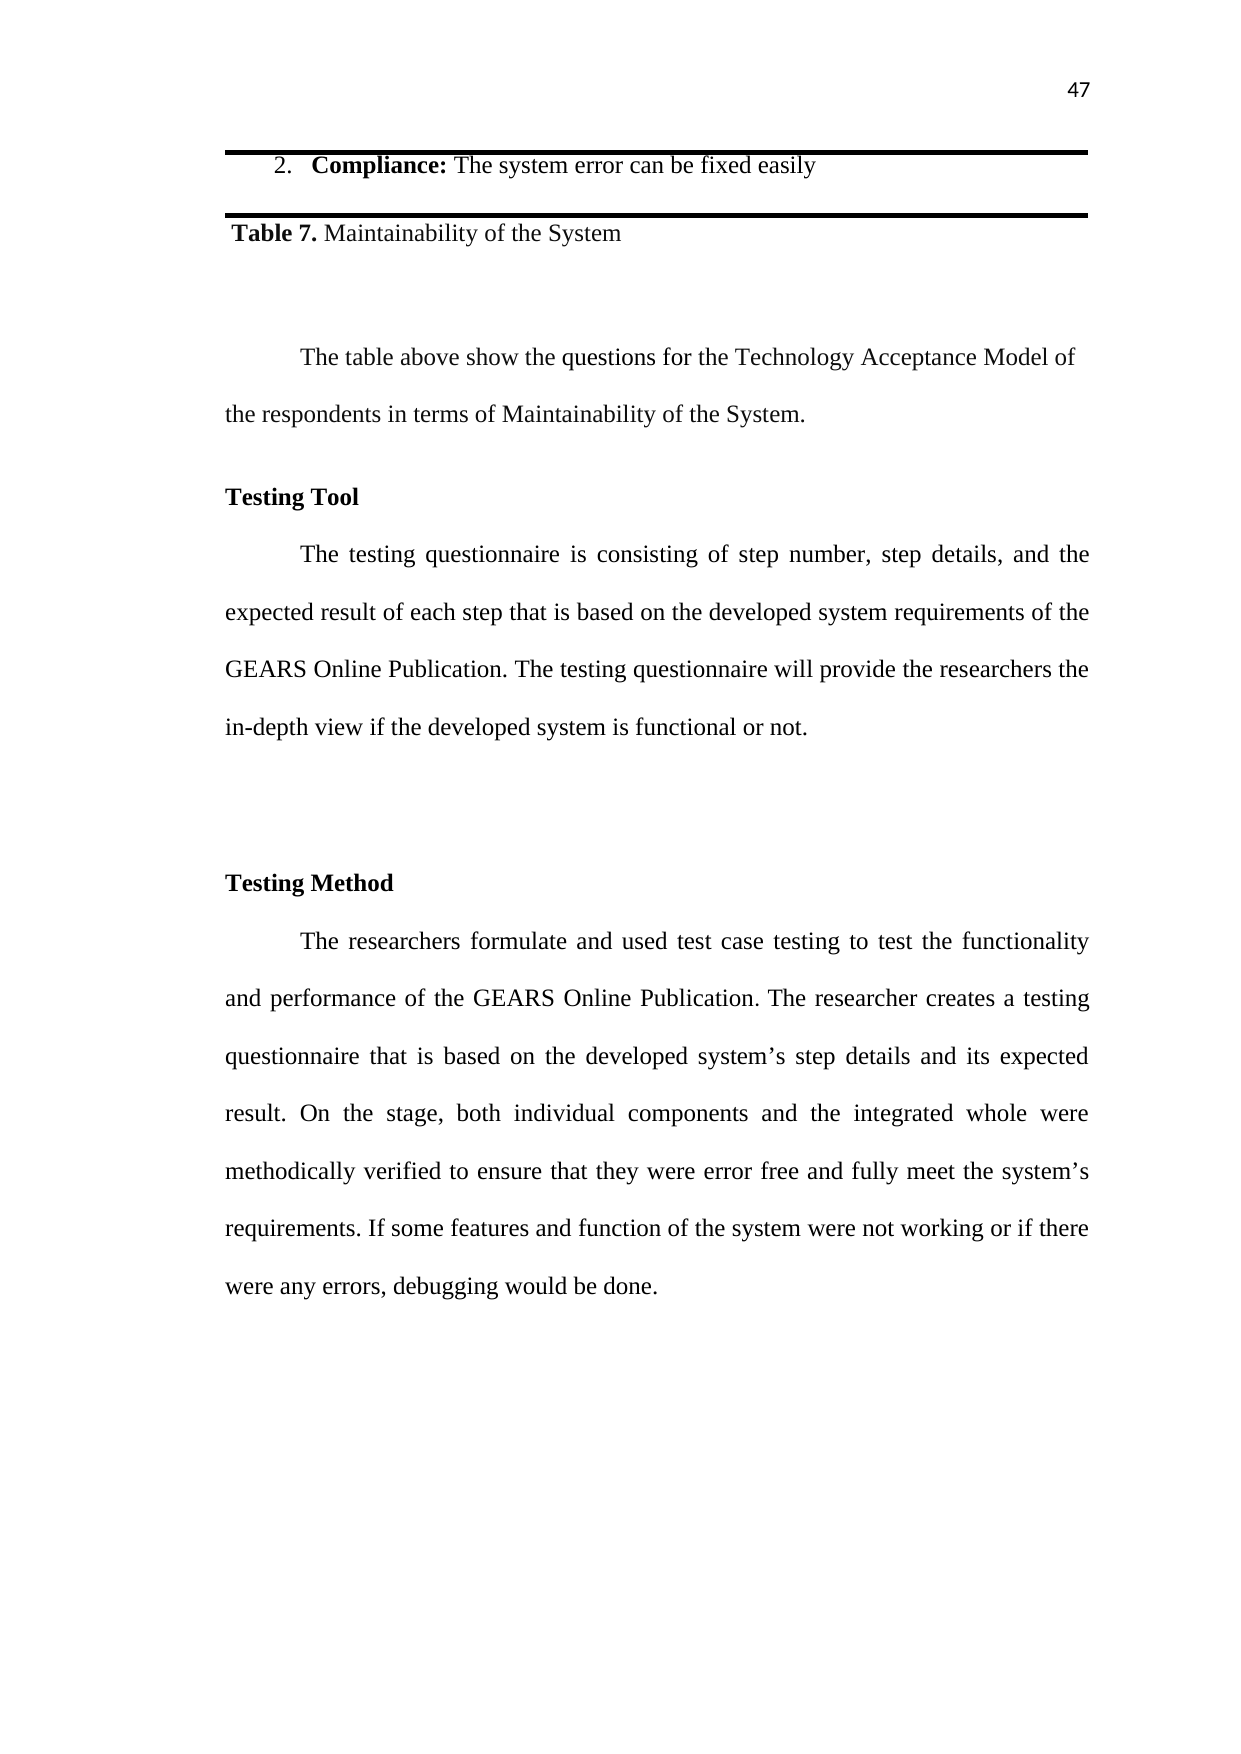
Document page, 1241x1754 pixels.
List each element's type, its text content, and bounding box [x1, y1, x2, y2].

table_cell Compliance: The system error can be fixed easily [225, 155, 1087, 213]
text The table above show the questions for the Technology Acceptance Model of the respondents in terms of Maintainability of the System. [225, 342, 1090, 428]
text The testing questionnaire is consisting of step number, step details, and the expected result of each step that is based on the developed system requirements of the GEARS Online Publication. The testing questionnaire will provide the researchers the in-depth view if the developed system is functional or not. [225, 539, 1090, 740]
text Table 7. Maintainability of the System [225, 218, 1090, 246]
text Testing Tool [225, 482, 1090, 510]
text The researchers formulate and used test case testing to test the functionality and performance of the GEARS Online Publication. The researcher creates a testing questionnaire that is based on the developed system’s step details and its expected result. On the stage, both individual components and the integrated whole were methodically verified to ensure that they were error free and fully meet the system’s requirements. If some features and function of the system were not working or if there were any errors, debugging would be done. [225, 926, 1090, 1300]
text Testing Method [225, 868, 1090, 897]
